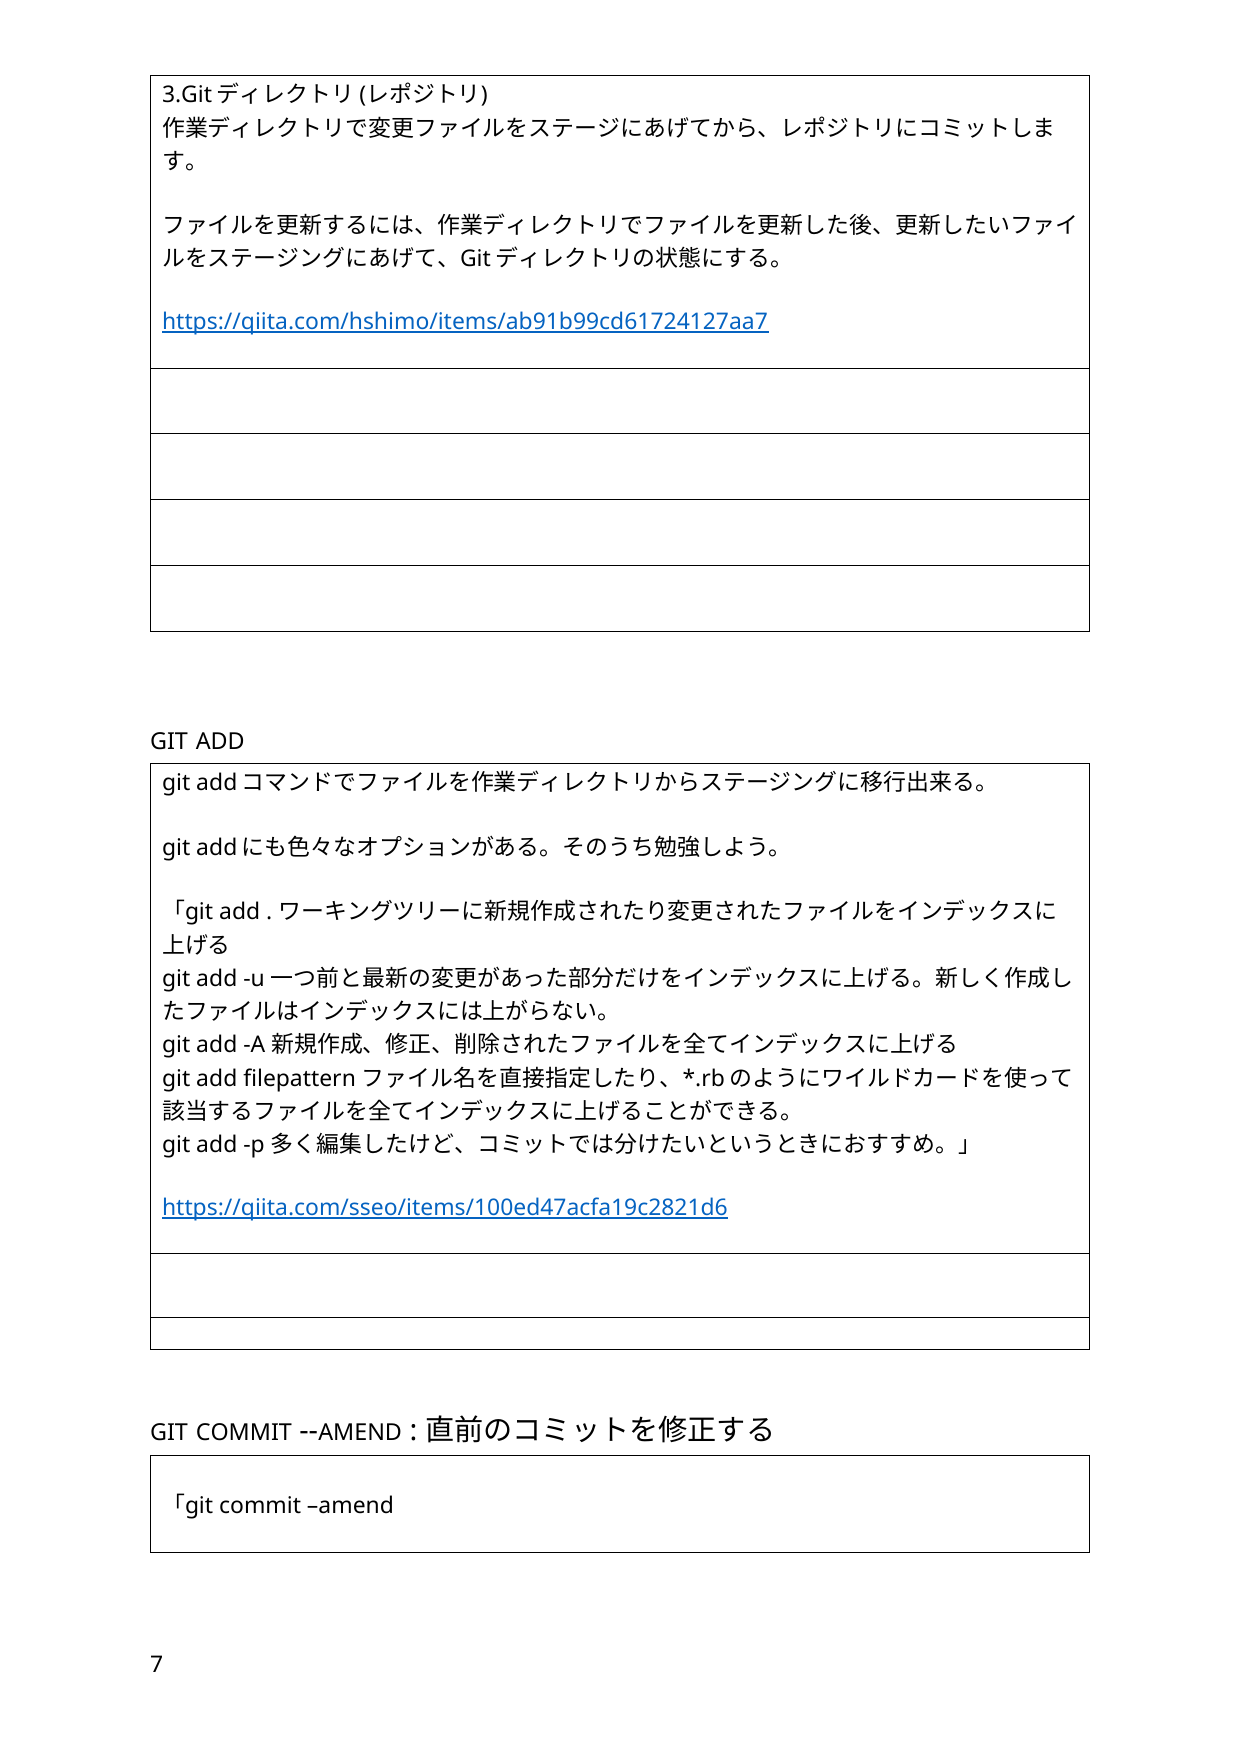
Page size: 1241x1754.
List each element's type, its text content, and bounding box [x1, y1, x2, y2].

table_cell [151, 1254, 1089, 1317]
subtitle git commit --amend : 直前のコミットを修正する [150, 1407, 1090, 1449]
table_cell [151, 1318, 1089, 1349]
table_cell [151, 434, 1089, 499]
table_cell [151, 566, 1089, 631]
table_cell [151, 500, 1089, 565]
table_cell [151, 369, 1089, 433]
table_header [151, 76, 1089, 367]
subtitle git add [150, 718, 1090, 758]
table_header git addコマンドでファイルを作業ディレクトリからステージングに移行出来る。 git addにも色々なオプションがある。そのうち勉強しよう。 「git add . ワーキングツリーに新規作成されたり変更されたファイルをインデックスに上げる git add -u 一つ前と最新の変更があった部分だけをインデックスに上げる。新しく作成したファイルはインデックスには上がらない。 git add -A 新規作成、修正、削除されたファイルを全てインデックスに上げる git add filepattern ファイル名を直接指定したり、*.rbのようにワイルドカードを使って該当するファイルを全てインデックスに上げることができる。 git add -p 多く編集したけど、コミットでは分けたいというときにおすすめ。」 https://qiita.com/sseo/items/100ed47acfa19c2821d6 [151, 764, 1089, 1253]
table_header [151, 1456, 1089, 1552]
